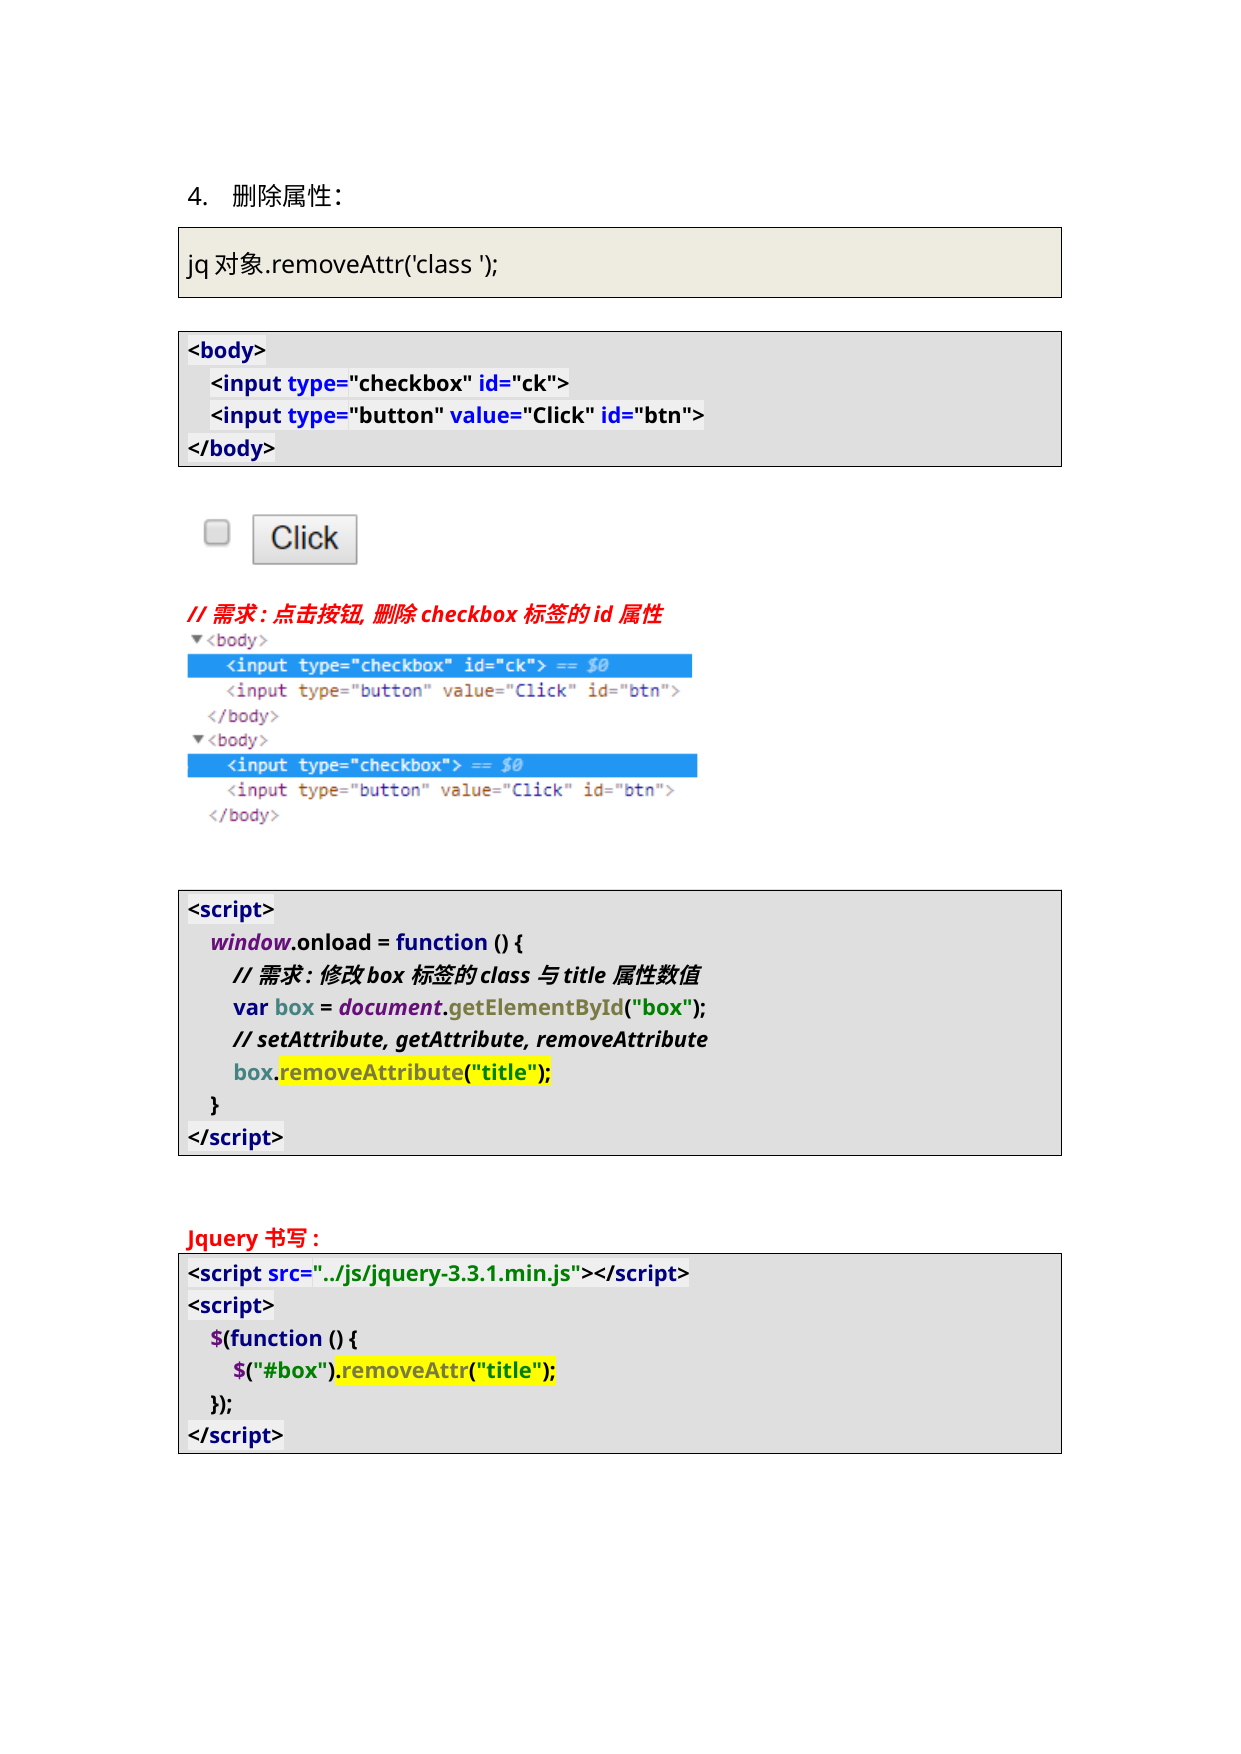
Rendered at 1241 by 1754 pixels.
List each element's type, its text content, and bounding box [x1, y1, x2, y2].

text <body> <input type="checkbox" id="ck"> <input type="button" value="Click" id="btn"> </body> [179, 332, 1061, 466]
text <script> window.onload = function () { // 需求 : 修改 box 标签的class 与 title 属性数值 var box = document.getElementById("box"); // setAttribute, getAttribute, removeAttribute box.removeAttribute("title"); } </script> [179, 891, 1061, 1155]
list 删除属性： [187, 162, 1053, 227]
text <script src="../js/jquery-3.3.1.min.js"></script> <script> $(function () { $("#box").removeAttr("title"); }); </script> [179, 1254, 1061, 1453]
picture [187, 629, 698, 826]
picture [187, 499, 458, 576]
text jq对象.removeAttr('class '); [179, 228, 1061, 297]
text Jquery 书写 : [187, 1221, 1053, 1253]
text // 需求 : 点击按钮, 删除 checkbox 标签的 id 属性 [187, 597, 1053, 629]
